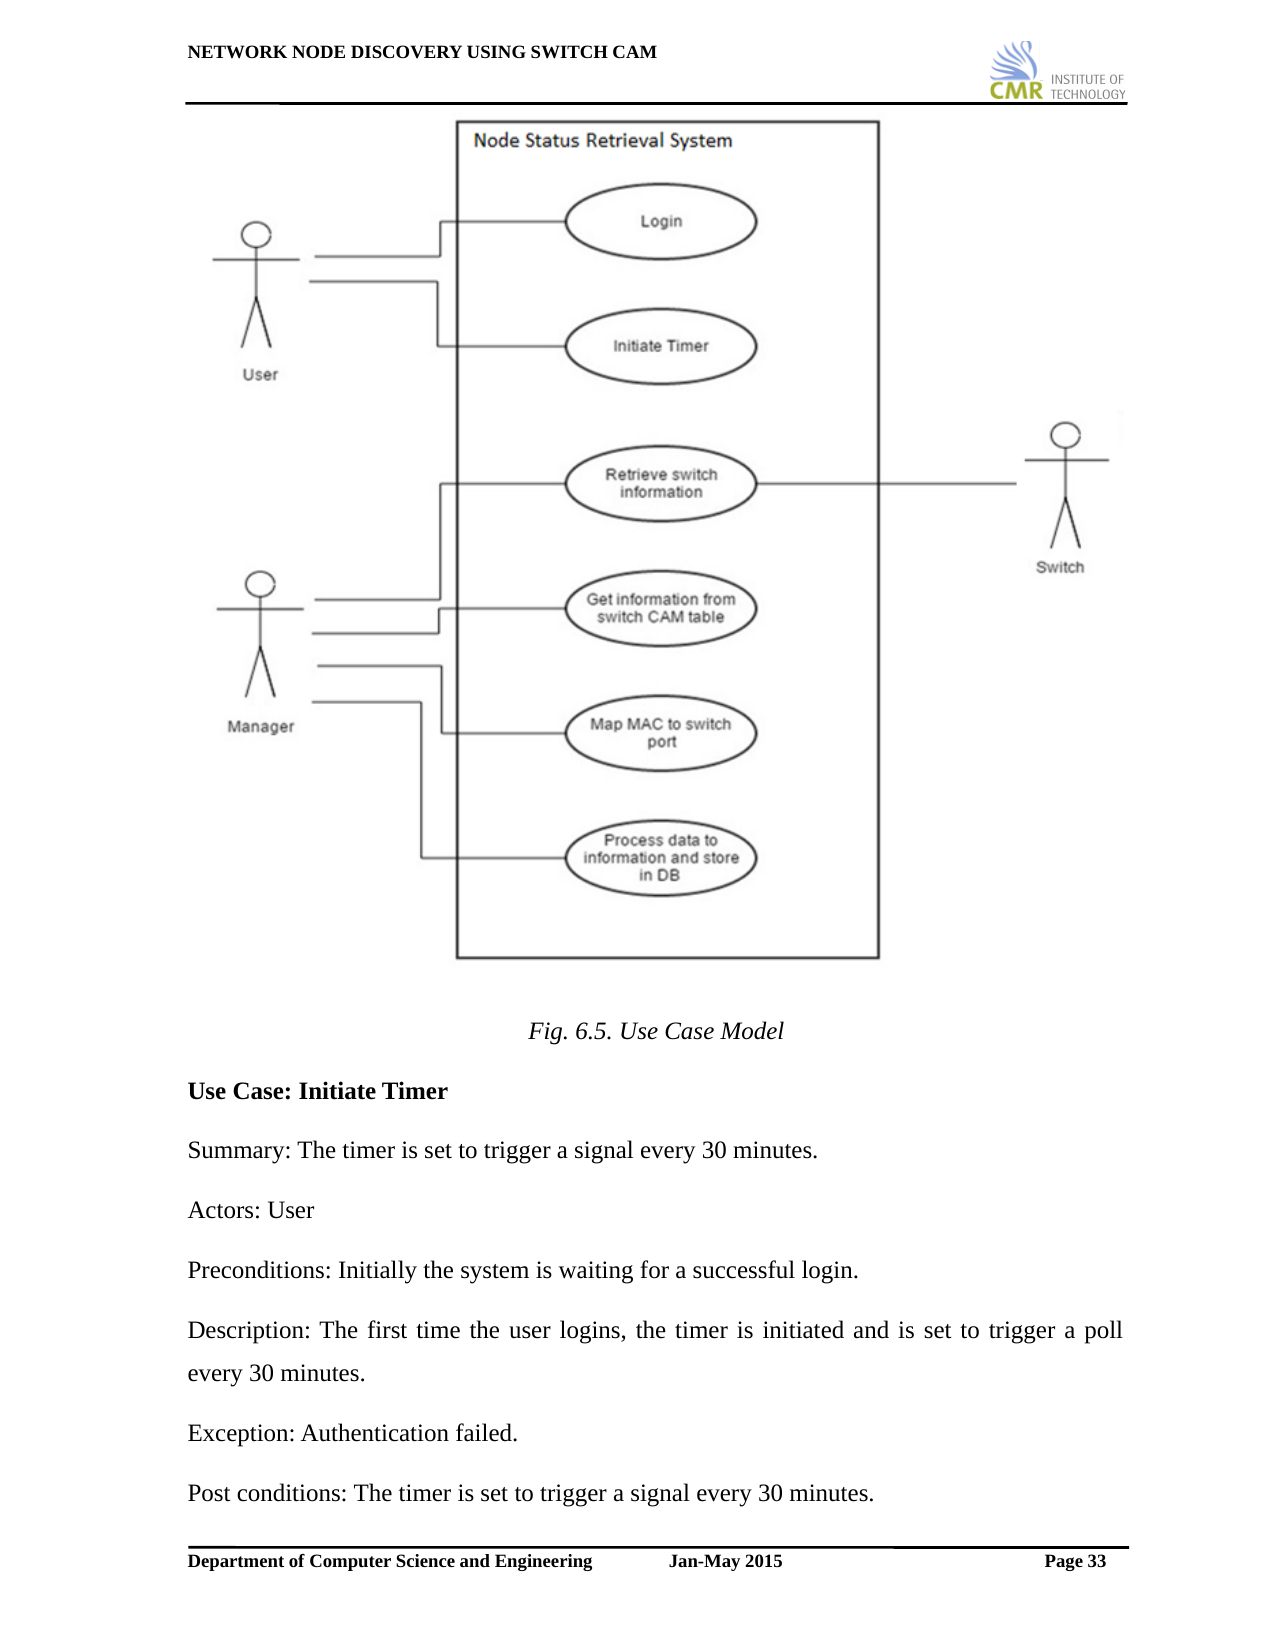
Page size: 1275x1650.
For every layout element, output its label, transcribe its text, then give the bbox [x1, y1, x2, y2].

text Fig. 6.5. Use Case Model [187, 1016, 1125, 1045]
picture [187, 112, 1126, 985]
text Summary: The timer is set to trigger a signal every 30 minutes. [187, 1136, 1125, 1164]
text Use Case: Initiate Timer [187, 1076, 1125, 1104]
picture [990, 41, 1044, 99]
text Post conditions: The timer is set to trigger a signal every 30 minutes. [187, 1478, 1125, 1506]
text Description: The first time the user logins, the timer is initiated and is set to trigger a poll every 30 minutes. [187, 1315, 1125, 1387]
text Exception: Authentication failed. [187, 1418, 1125, 1447]
text Preconditions: Initially the system is waiting for a successful login. [187, 1255, 1125, 1284]
text Actors: User [187, 1195, 1125, 1224]
